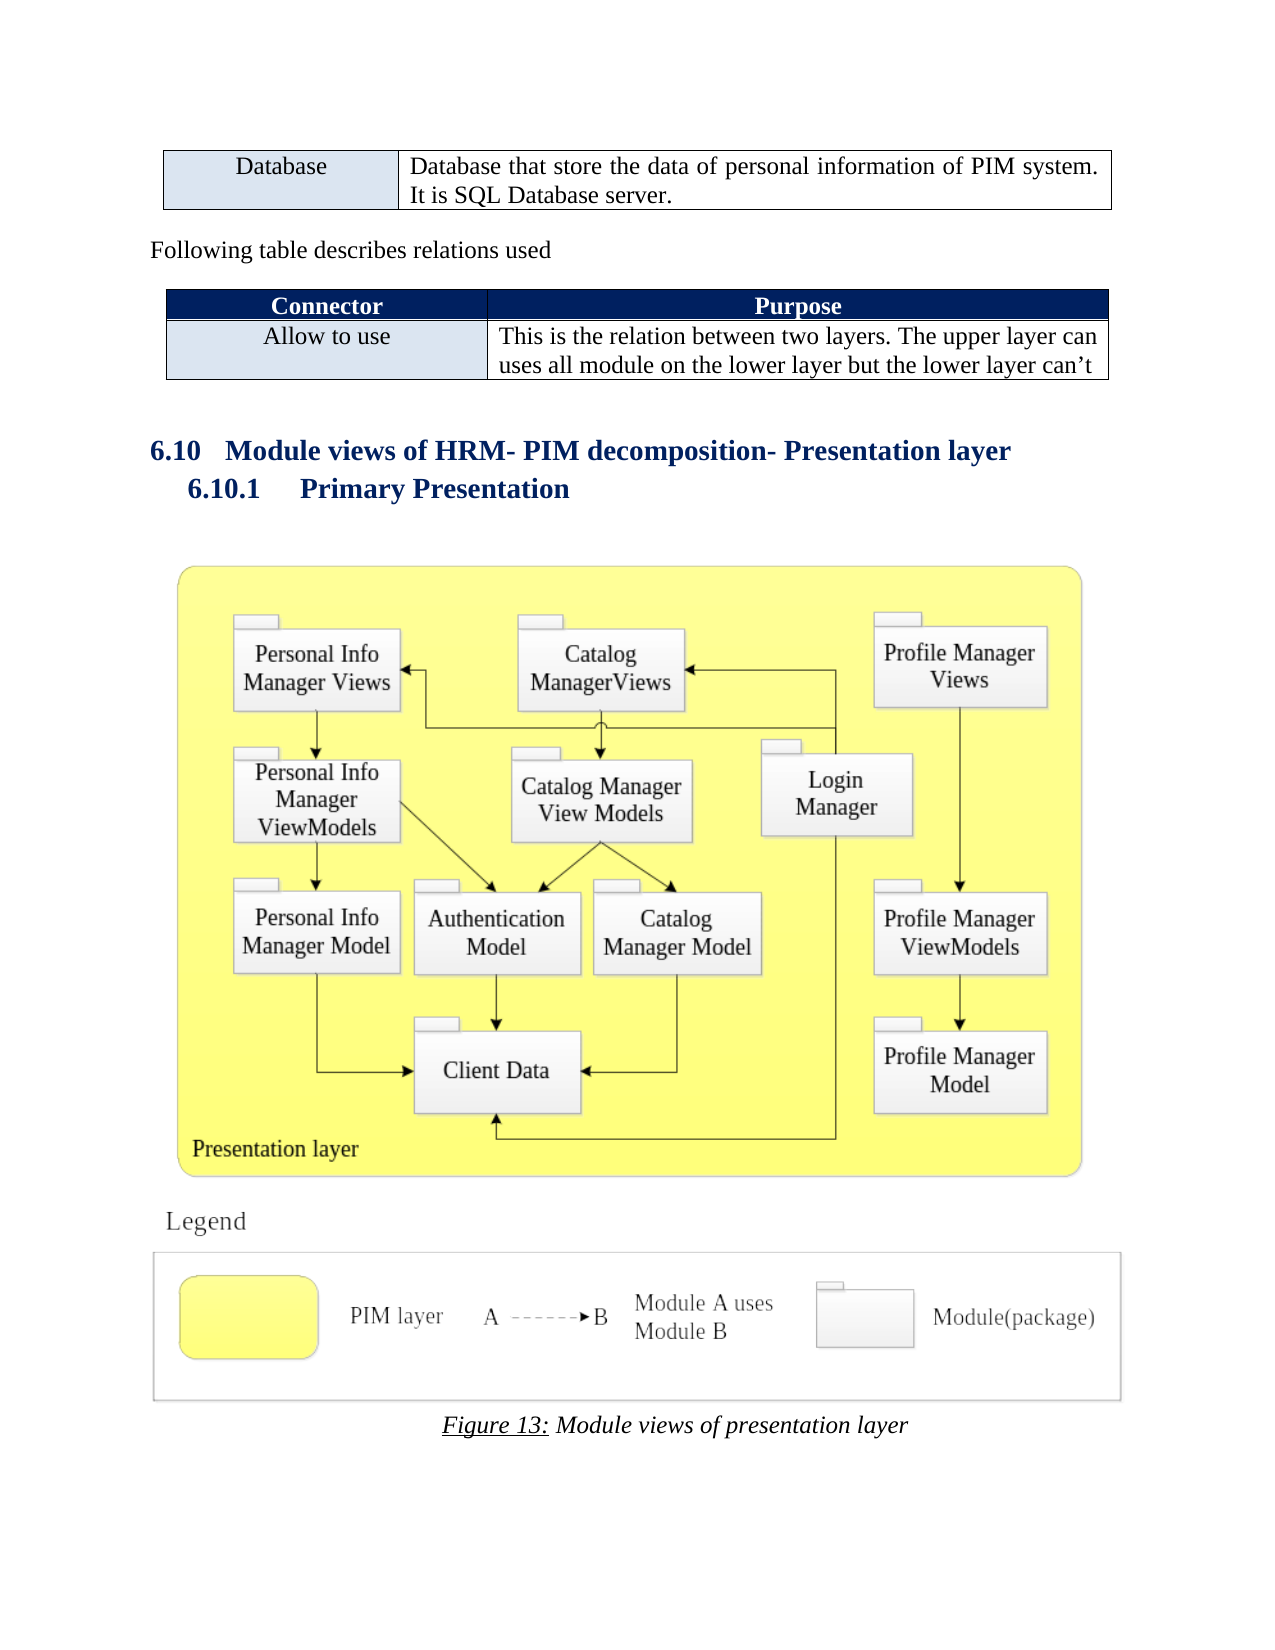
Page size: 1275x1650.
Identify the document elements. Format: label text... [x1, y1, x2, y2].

subtitle Primary Presentation [187, 471, 1125, 505]
subtitle Module views of HRM- PIM decomposition- Presentation layer [150, 433, 1125, 466]
table_header Purpose [488, 290, 1108, 319]
table_header Connector [167, 290, 487, 319]
text Figure 13: Module views of presentation layer [150, 1410, 1125, 1438]
table_cell Database that store the data of personal information of PIM system. It is SQL Database server. [399, 151, 1111, 209]
table_cell This is the relation between two layers. The upper layer can uses all module on the lower layer but the lower layer can’t [488, 321, 1108, 379]
table_cell Allow to use [167, 321, 487, 379]
text Following table describes relations used [150, 235, 1125, 264]
table_cell Database [164, 151, 398, 209]
